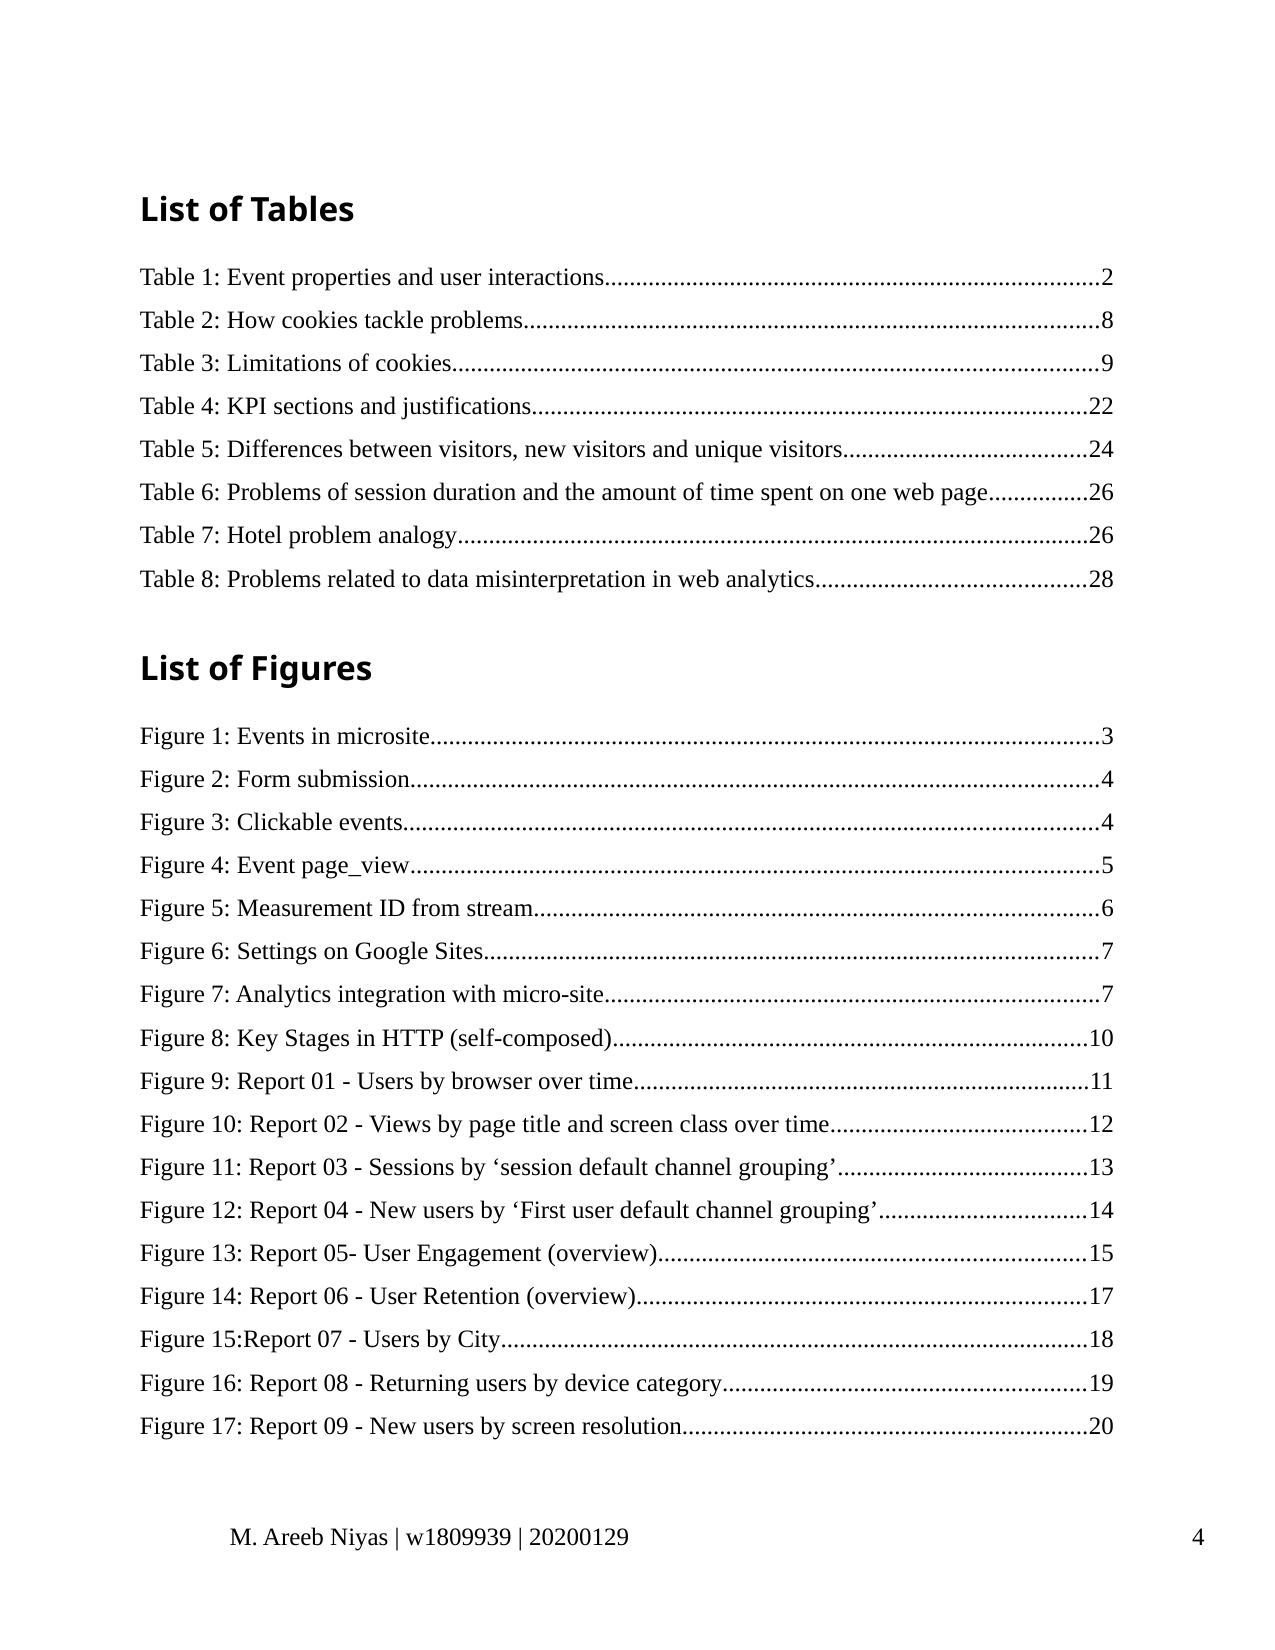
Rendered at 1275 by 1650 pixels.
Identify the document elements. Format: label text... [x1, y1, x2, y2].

text Figure 5: Measurement ID from stream 6 [139, 893, 1204, 922]
text Figure 1: Events in microsite 3 [139, 721, 1204, 749]
text Figure 7: Analytics integration with micro-site 7 [139, 979, 1204, 1008]
text Figure 4: Event page_view 5 [139, 850, 1204, 879]
text Figure 17: Report 09 - New users by screen resolution 20 [139, 1411, 1204, 1439]
text Figure 2: Form submission 4 [139, 764, 1204, 793]
text Figure 3: Clickable events 4 [139, 807, 1204, 836]
text Table 2: How cookies tackle problems 8 [139, 305, 1204, 334]
text Table 8: Problems related to data misinterpretation in web analytics 28 [139, 564, 1204, 592]
subtitle List of Tables [139, 185, 1204, 231]
text Table 6: Problems of session duration and the amount of time spent on one web page 26 [139, 477, 1204, 506]
subtitle List of Figures [139, 644, 1204, 690]
text Table 5: Differences between visitors, new visitors and unique visitors 24 [139, 434, 1204, 463]
text Figure 13: Report 05- User Engagement (overview) 15 [139, 1238, 1204, 1267]
text Table 7: Hotel problem analogy 26 [139, 521, 1204, 549]
text Figure 15:Report 07 - Users by City 18 [139, 1324, 1204, 1353]
text Figure 16: Report 08 - Returning users by device category 19 [139, 1368, 1204, 1396]
text Table 1: Event properties and user interactions 2 [139, 262, 1204, 291]
text Figure 9: Report 01 - Users by browser over time 11 [139, 1066, 1204, 1094]
text Figure 6: Settings on Google Sites 7 [139, 936, 1204, 965]
text Table 4: KPI sections and justifications 22 [139, 391, 1204, 420]
text Figure 14: Report 06 - User Retention (overview) 17 [139, 1281, 1204, 1310]
text Figure 12: Report 04 - New users by ‘First user default channel grouping’ 14 [139, 1195, 1204, 1224]
text Table 3: Limitations of cookies 9 [139, 348, 1204, 377]
text Figure 11: Report 03 - Sessions by ‘session default channel grouping’ 13 [139, 1152, 1204, 1181]
text Figure 10: Report 02 - Views by page title and screen class over time 12 [139, 1109, 1204, 1138]
text Figure 8: Key Stages in HTTP (self-composed) 10 [139, 1023, 1204, 1051]
